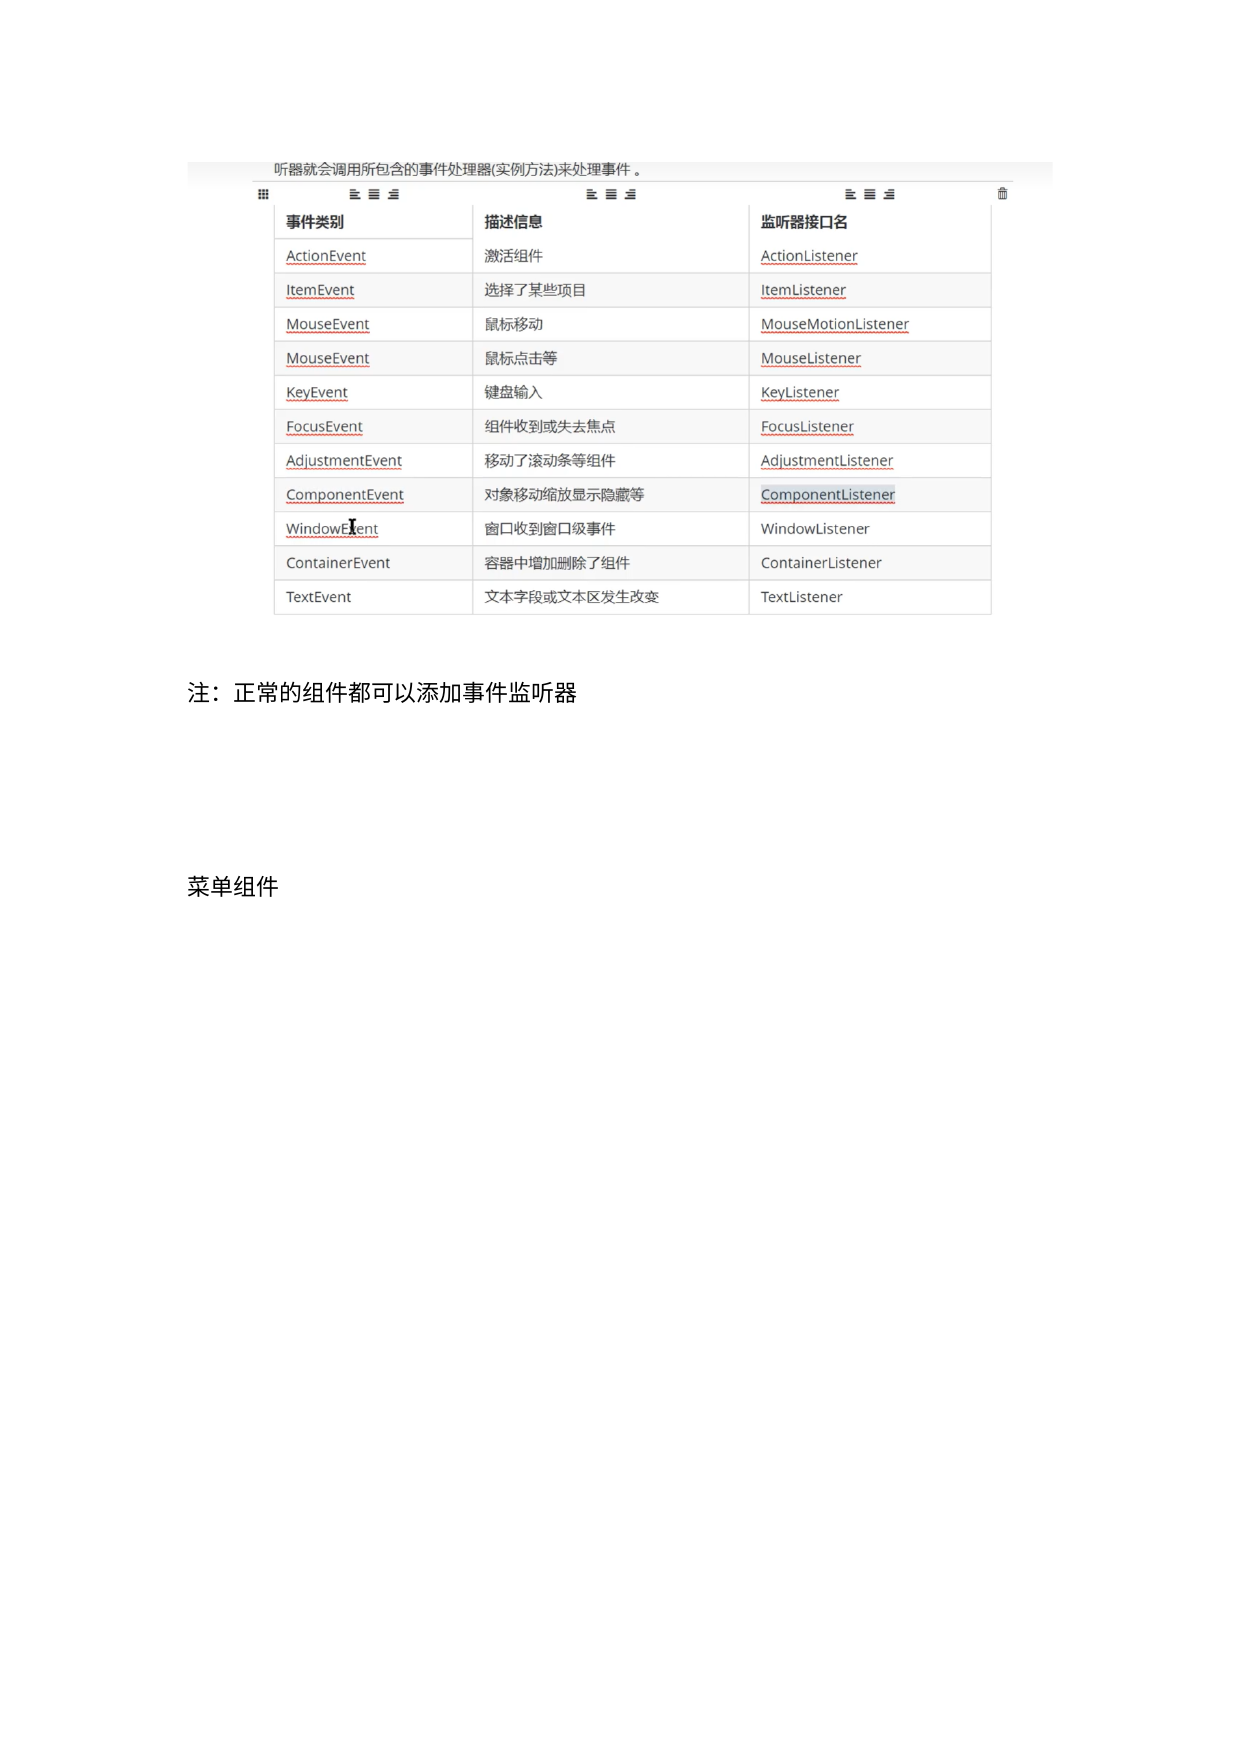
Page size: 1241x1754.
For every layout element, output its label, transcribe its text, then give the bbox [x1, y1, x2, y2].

text 注：正常的组件都可以添加事件监听器 [187, 629, 1053, 724]
text 菜单组件 [187, 853, 1053, 918]
picture [187, 162, 1053, 629]
